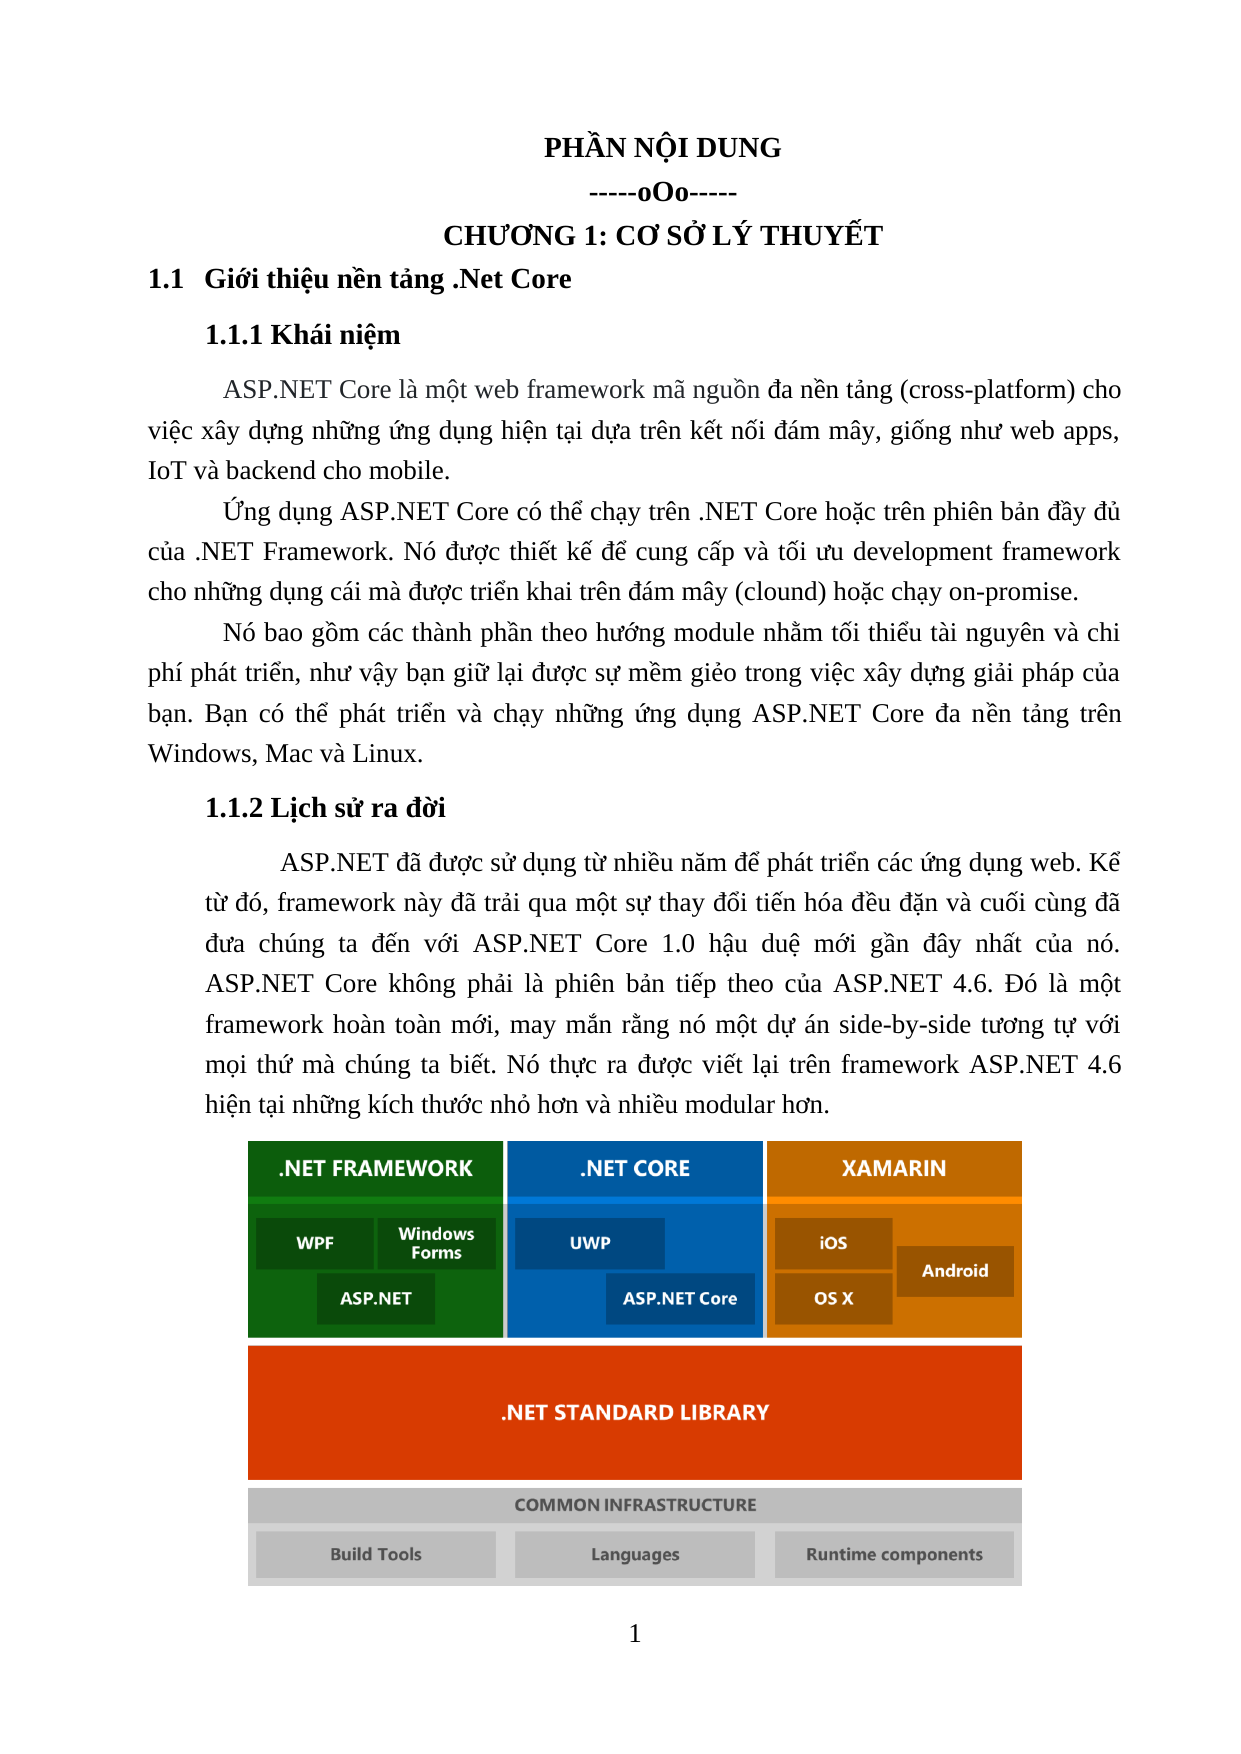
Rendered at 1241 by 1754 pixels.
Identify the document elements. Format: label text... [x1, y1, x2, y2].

text ASP.NET đã được sử dụng từ nhiều năm để phát triển các ứng dụng web. Kể từ đó, framework này đã trải qua một sự thay đổi tiến hóa đều đặn và cuối cùng đã đưa chúng ta đến với ASP.NET Core 1.0 hậu duệ mới gần đây nhất của nó. ASP.NET Core không phải là phiên bản tiếp theo của ASP.NET 4.6. Đó là một framework hoàn toàn mới, may mắn rằng nó một dự án side-by-side tương tự với mọi thứ mà chúng ta biết. Nó thực ra được viết lại trên framework ASP.NET 4.6 hiện tại những kích thước nhỏ hơn và nhiều modular hơn. [205, 846, 1122, 1120]
list Giới thiệu nền tảng .Net Core [148, 261, 1122, 295]
list Nó bao gồm các thành phần theo hướng module nhằm tối thiểu tài nguyên và chi phí phát triển, như vậy bạn giữ lại được sự mềm giẻo trong việc xây dựng giải pháp của bạn. Bạn có thể phát triển và chạy những ứng dụng ASP.NET Core đa nền tảng trên Windows, Mac và Linux. [148, 616, 1122, 768]
list ASP.NET Core là một web framework mã nguồn đa nền tảng (cross-platform) cho việc xây dựng những ứng dụng hiện tại dựa trên kết nối đám mây, giống như web apps, IoT và backend cho mobile. [148, 373, 1122, 485]
list CHƯƠNG 1: CƠ SỞ LÝ THUYẾT [204, 218, 1122, 251]
list PHẦN NỘI DUNG [204, 131, 1122, 164]
subtitle 1.1.2 Lịch sử ra đời [205, 790, 1122, 823]
picture [248, 1141, 1022, 1586]
list Ứng dụng ASP.NET Core có thể chạy trên .NET Core hoặc trên phiên bản đầy đủ của .NET Framework. Nó được thiết kế để cung cấp và tối ưu development framework cho những dụng cái mà được triển khai trên đám mây (clound) hoặc chạy on-promise. [148, 494, 1122, 607]
list -----oOo----- [204, 174, 1122, 208]
subtitle 1.1.1 Khái niệm [205, 317, 1122, 351]
